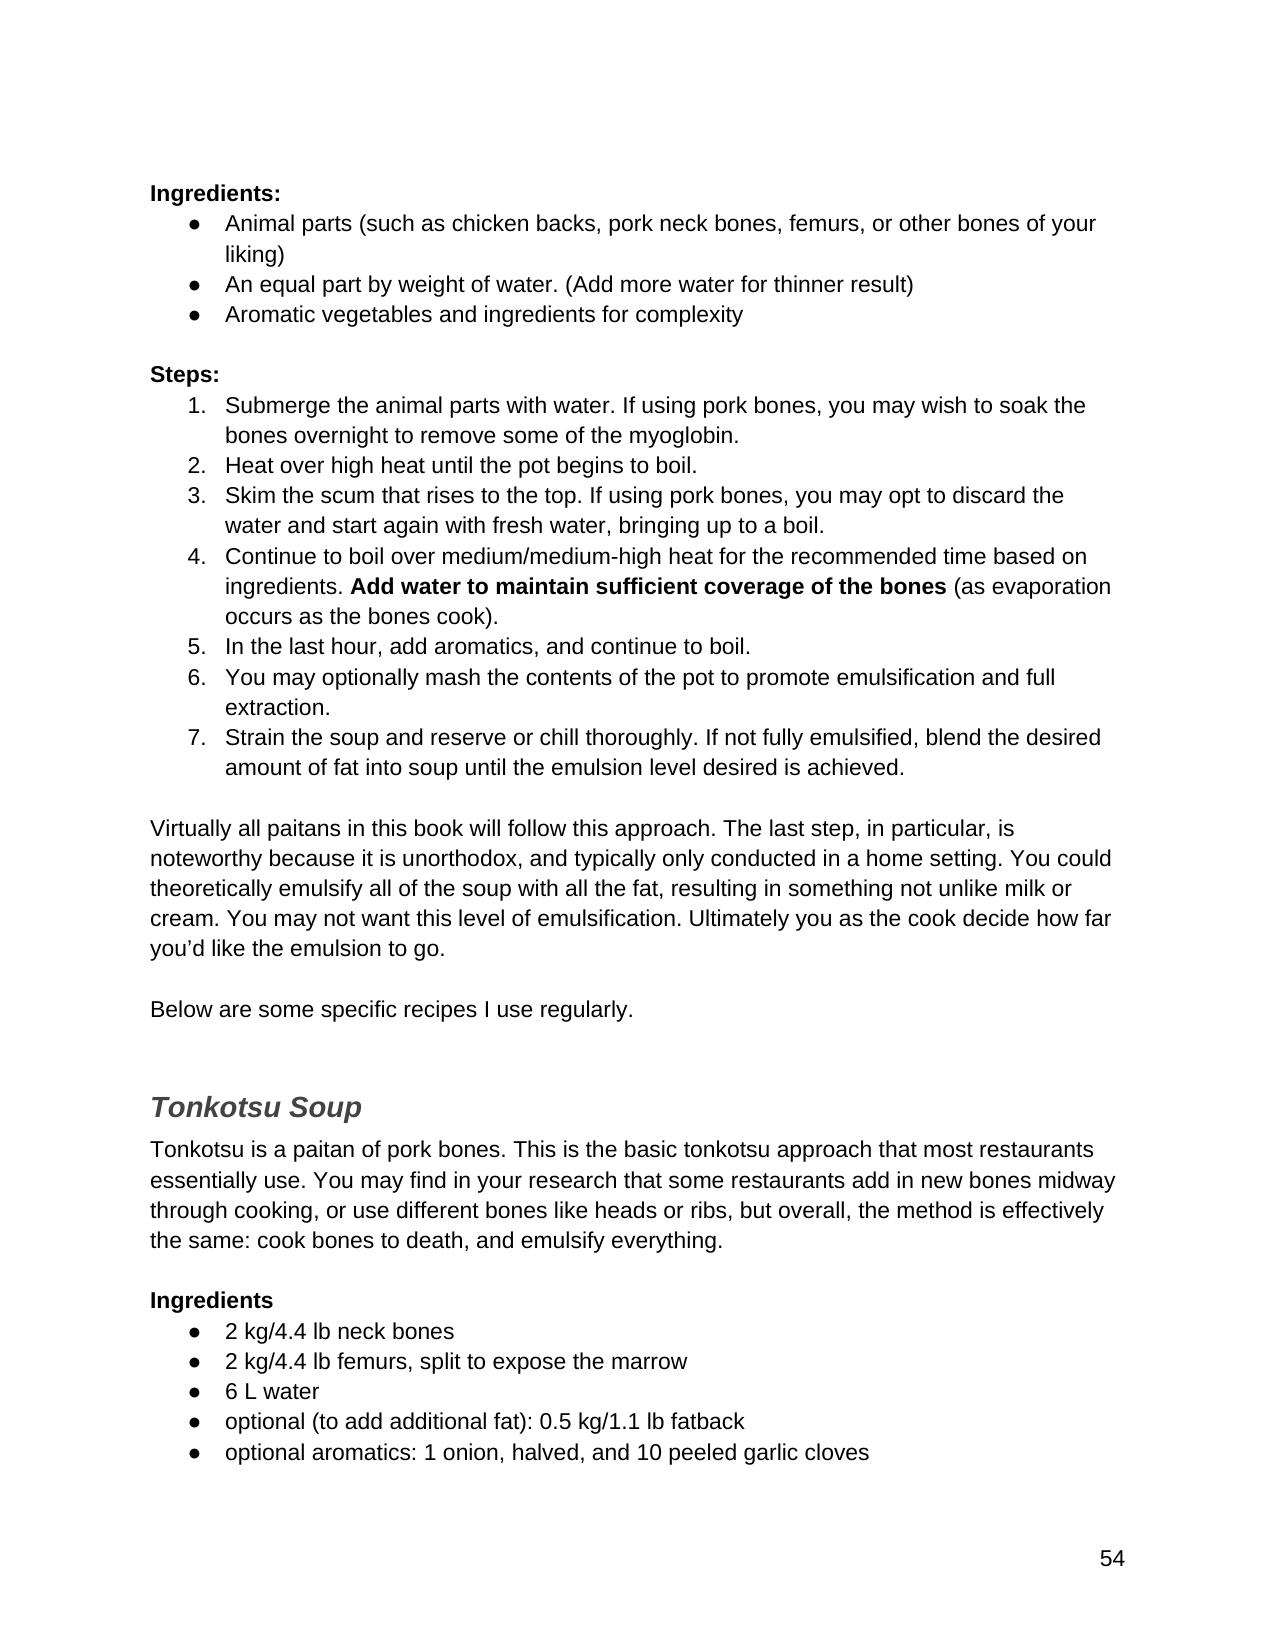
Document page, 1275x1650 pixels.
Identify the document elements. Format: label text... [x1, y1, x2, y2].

list Strain the soup and reserve or chill thoroughly. If not fully emulsified, blend the desired amount of fat into soup until the emulsion level desired is achieved. [187, 724, 1125, 781]
text Ingredients: [150, 180, 1125, 207]
list optional (to add additional fat): 0.5 kg/1.1 lb fatback [187, 1408, 1125, 1435]
list An equal part by weight of water. (Add more water for thinner result) [187, 271, 1125, 297]
list Heat over high heat until the pot begins to boil. [187, 452, 1125, 478]
list 6 L water [187, 1378, 1125, 1404]
subtitle Tonkotsu Soup [150, 1089, 1125, 1123]
list In the last hour, add aromatics, and continue to boil. [187, 633, 1125, 660]
text Below are some specific recipes I use regularly. [150, 996, 1125, 1022]
list Continue to boil over medium/medium-high heat for the recommended time based on ingredients. Add water to maintain sufficient coverage of the bones (as evaporation occurs as the bones cook). [187, 543, 1125, 629]
list Aromatic vegetables and ingredients for complexity [187, 301, 1125, 327]
list Submerge the animal parts with water. If using pork bones, you may wish to soak the bones overnight to remove some of the myoglobin. [187, 392, 1125, 448]
list Animal parts (such as chicken backs, pork neck bones, femurs, or other bones of your liking) [187, 210, 1125, 267]
list 2 kg/4.4 lb femurs, split to expose the marrow [187, 1348, 1125, 1374]
list Skim the scum that rises to the top. If using pork bones, you may opt to discard the water and start again with fresh water, bringing up to a boil. [187, 482, 1125, 539]
text Virtually all paitans in this book will follow this approach. The last step, in particular, is noteworthy because it is unorthodox, and typically only conducted in a home setting. You could theoretically emulsify all of the soup with all the fat, resulting in something not unlike milk or cream. You may not want this level of emulsification. Ultimately you as the cook decide how far you’d like the emulsion to go. [150, 814, 1125, 962]
text Tonkotsu is a paitan of pork bones. This is the basic tonkotsu approach that most restaurants essentially use. You may find in your research that some restaurants add in new bones midway through cooking, or use different bones like heads or ribs, but overall, the method is effectively the same: cook bones to death, and emulsify everything. [150, 1136, 1125, 1253]
text Steps: [150, 361, 1125, 388]
text Ingredients [150, 1287, 1125, 1314]
list 2 kg/4.4 lb neck bones [187, 1318, 1125, 1344]
list optional aromatics: 1 onion, halved, and 10 peeled garlic cloves [187, 1438, 1125, 1465]
list You may optionally mash the contents of the pot to promote emulsification and full extraction. [187, 663, 1125, 720]
